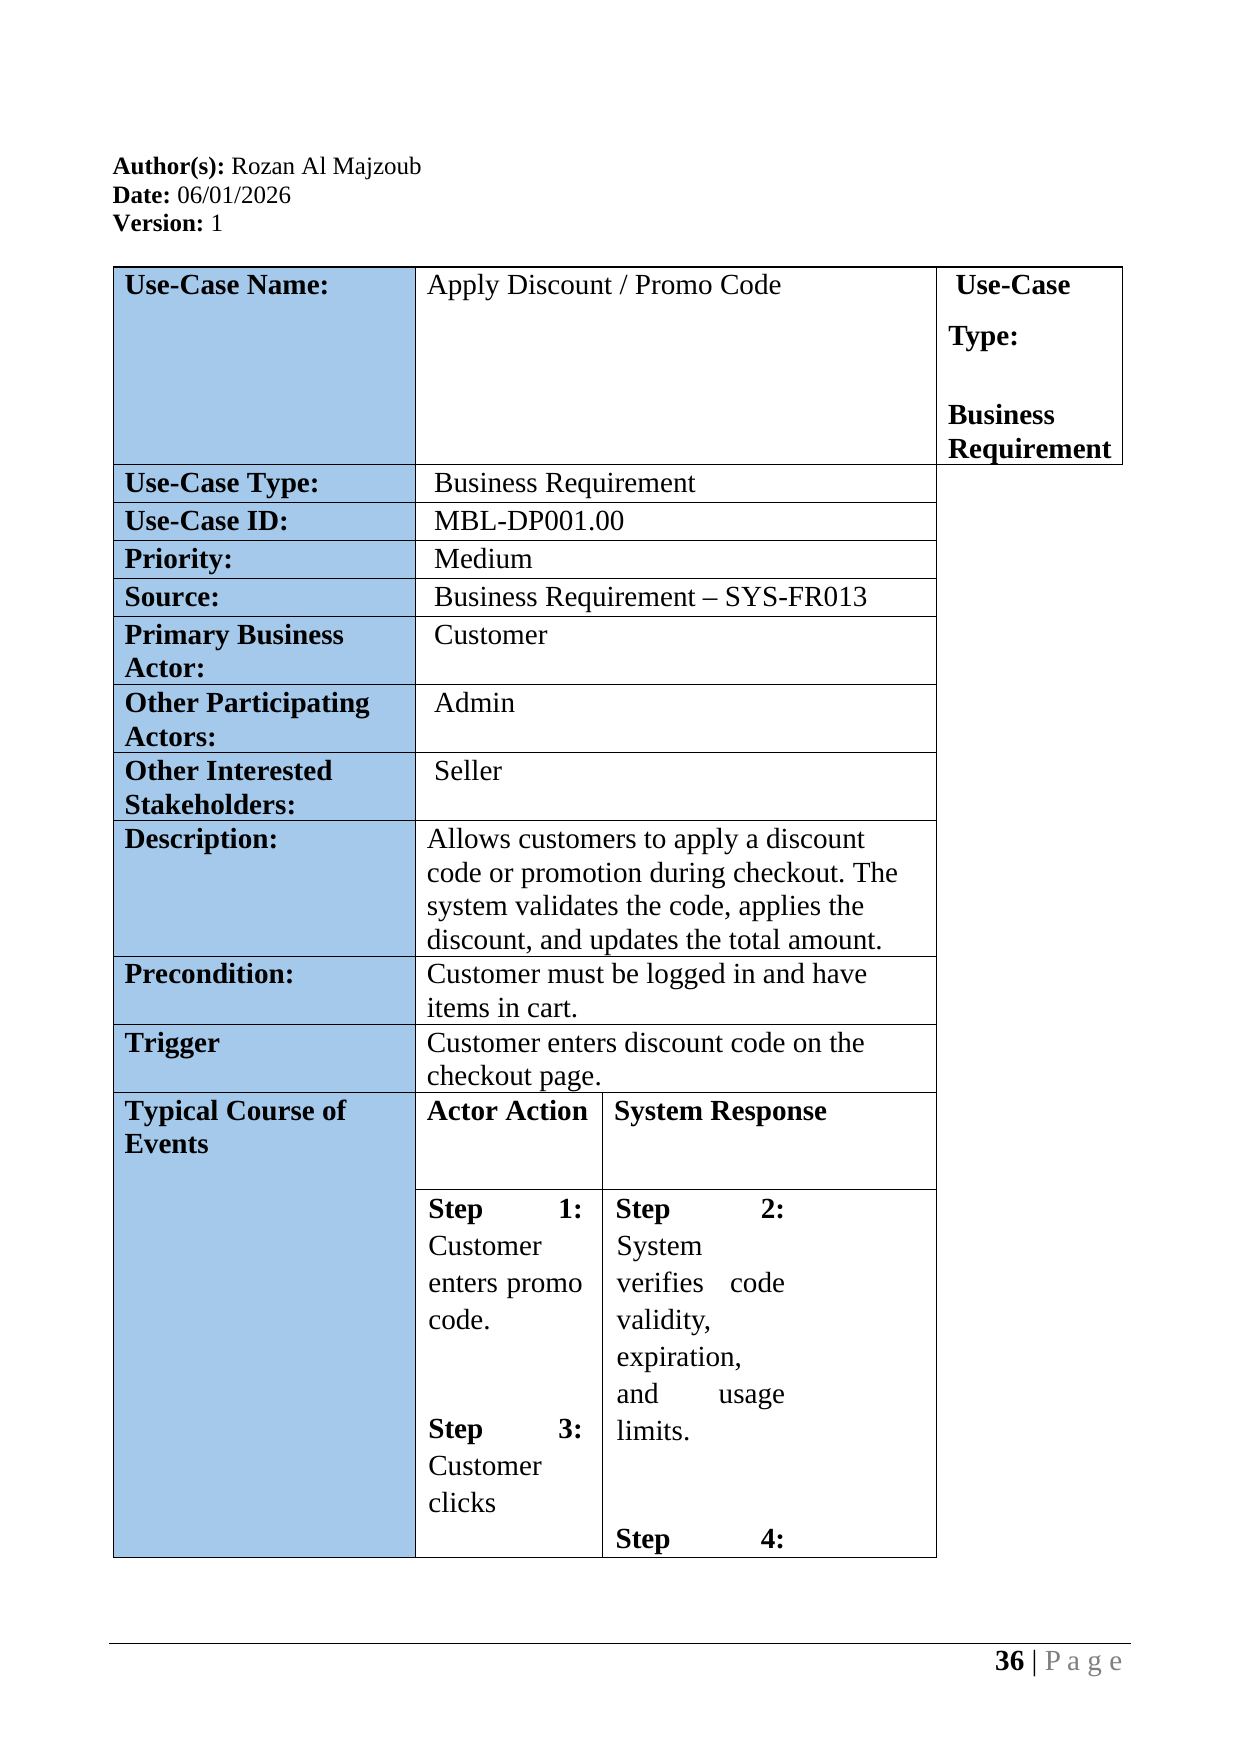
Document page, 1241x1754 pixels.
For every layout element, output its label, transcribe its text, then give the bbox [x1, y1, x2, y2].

table_cell Use-Case ID: [114, 503, 415, 540]
table_cell Customer [416, 617, 936, 684]
table_cell Allows customers to apply a discount code or promotion during checkout. The system validates the code, applies the discount, and updates the total amount. [416, 821, 936, 956]
table_cell Seller [416, 753, 936, 820]
table_cell MBL-DP001.00 [416, 503, 936, 540]
table_cell Primary Business Actor: [114, 617, 415, 684]
table_cell Other Interested Stakeholders: [114, 753, 415, 820]
table_header Apply Discount / Promo Code [416, 268, 936, 464]
table_cell Business Requirement – SYS-FR013 [416, 579, 936, 616]
table_header Use-Case Type: Business Requirement [937, 268, 1122, 464]
table_cell Description: [114, 821, 415, 956]
table_cell Source: [114, 579, 415, 616]
table_cell Typical Course of Events [114, 1093, 415, 1557]
table_cell Use-Case Type: [114, 465, 415, 502]
table_cell System Response [603, 1093, 936, 1189]
table_cell Actor Action [416, 1093, 602, 1189]
table_cell Precondition: [114, 957, 415, 1024]
table_cell Other Participating Actors: [114, 685, 415, 752]
table_header Use-Case Name: [114, 268, 415, 464]
table_cell Customer must be logged in and have items in cart. [416, 957, 936, 1024]
text Author(s): Rozan Al Majzoub Date: 06/01/2026 Version: 1 [112, 151, 1123, 237]
table_cell [416, 1190, 602, 1557]
table_cell Trigger [114, 1025, 415, 1092]
table_cell Medium [416, 541, 936, 578]
table_cell Business Requirement [416, 465, 936, 502]
table_cell Customer enters discount code on the checkout page. [416, 1025, 936, 1092]
table_cell Admin [416, 685, 936, 752]
table_cell Priority: [114, 541, 415, 578]
table_cell [603, 1190, 936, 1557]
